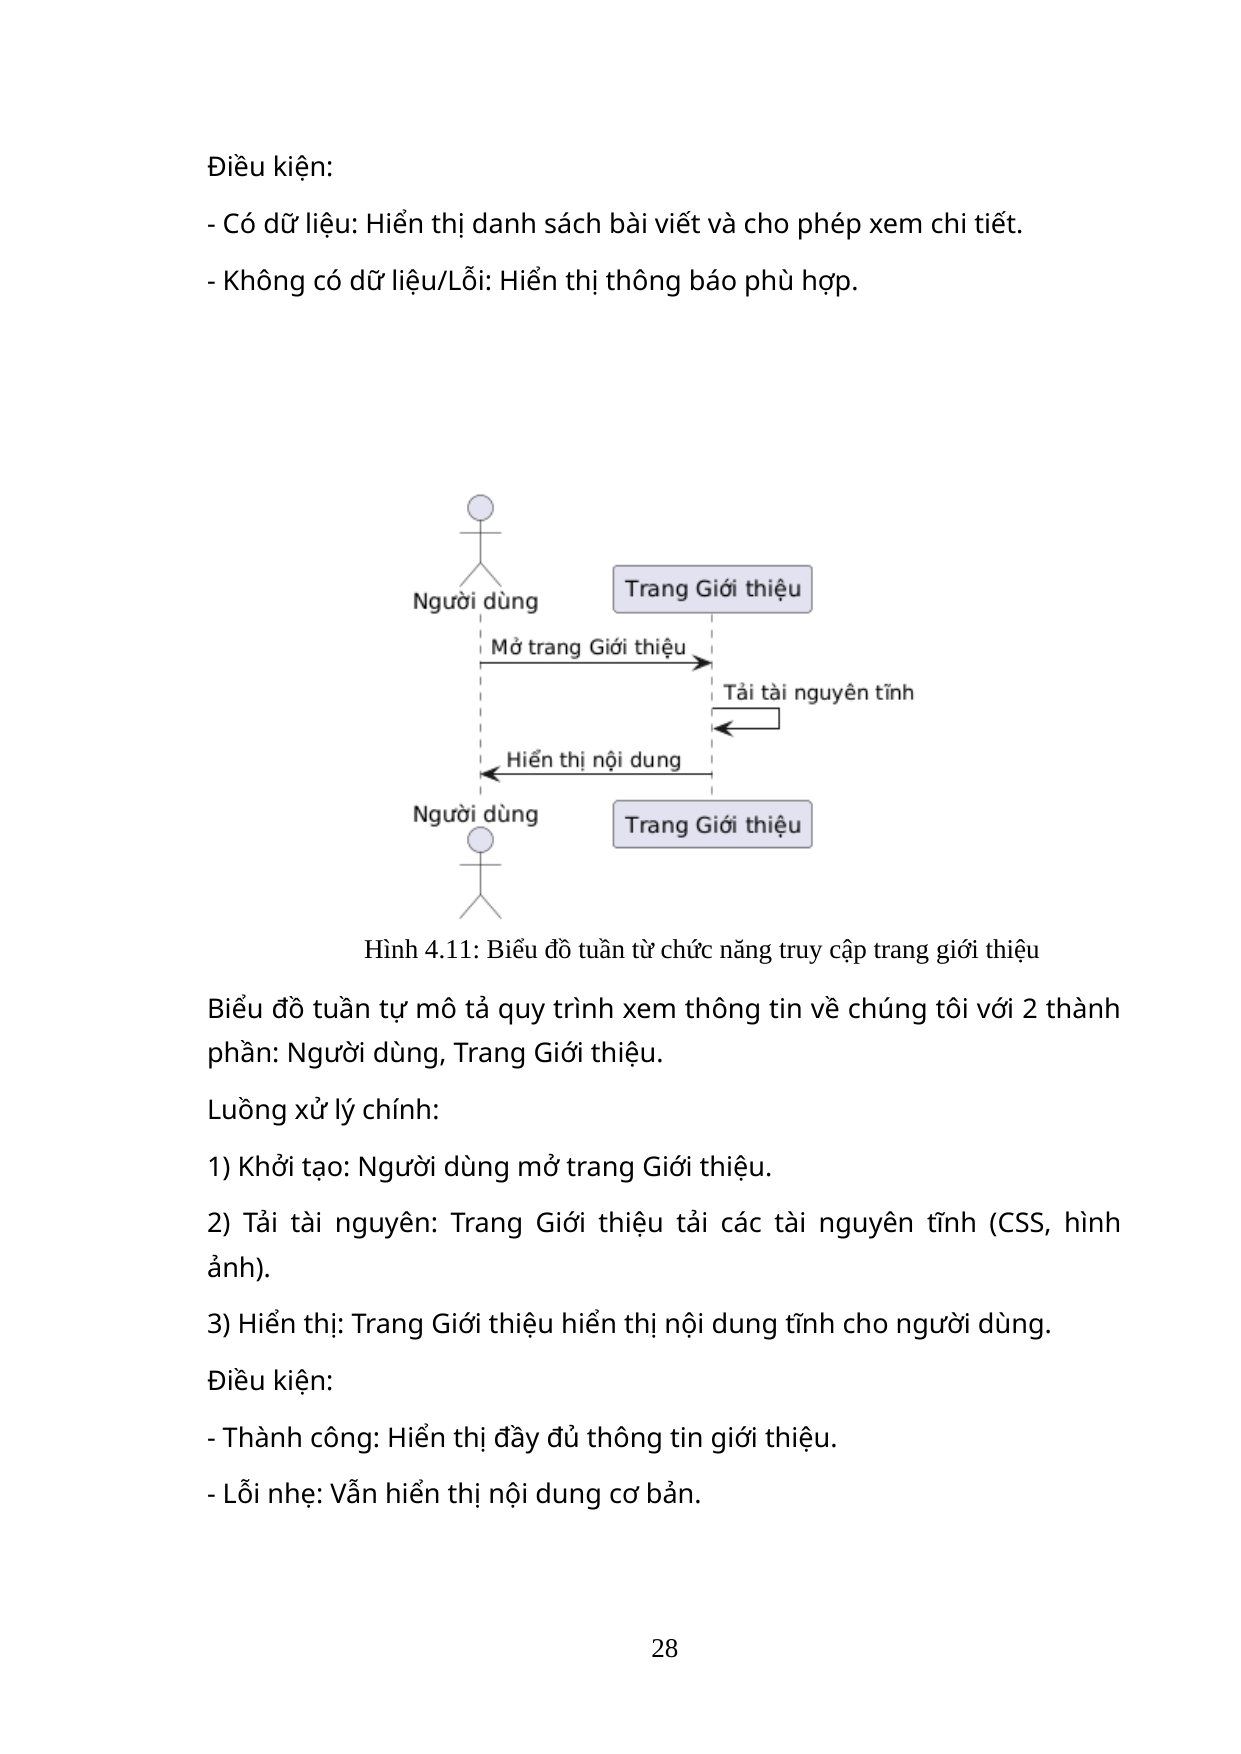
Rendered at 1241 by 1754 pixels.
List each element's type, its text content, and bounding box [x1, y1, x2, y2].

text - Không có dữ liệu/Lỗi: Hiển thị thông báo phù hợp. [207, 261, 1122, 298]
text Biểu đồ tuần tự mô tả quy trình xem thông tin về chúng tôi với 2 thành phần: Người dùng, Trang Giới thiệu. [207, 990, 1122, 1071]
text - Lỗi nhẹ: Vẫn hiển thị nội dung cơ bản. [207, 1475, 1122, 1512]
text 2) Tải tài nguyên: Trang Giới thiệu tải các tài nguyên tĩnh (CSS, hình ảnh). [207, 1204, 1122, 1285]
text - Có dữ liệu: Hiển thị danh sách bài viết và cho phép xem chi tiết. [207, 204, 1122, 241]
text 3) Hiển thị: Trang Giới thiệu hiển thị nội dung tĩnh cho người dùng. [207, 1305, 1122, 1342]
text Điều kiện: [207, 1361, 1122, 1398]
text - Thành công: Hiển thị đầy đủ thông tin giới thiệu. [207, 1418, 1122, 1455]
text Điều kiện: [207, 148, 1122, 184]
text Hình 4.11: Biểu đồ tuần từ chức năng truy cập trang giới thiệu [282, 933, 1122, 964]
text 1) Khởi tạo: Người dùng mở trang Giới thiệu. [207, 1147, 1122, 1184]
picture [405, 487, 924, 927]
text Luồng xử lý chính: [207, 1091, 1122, 1127]
